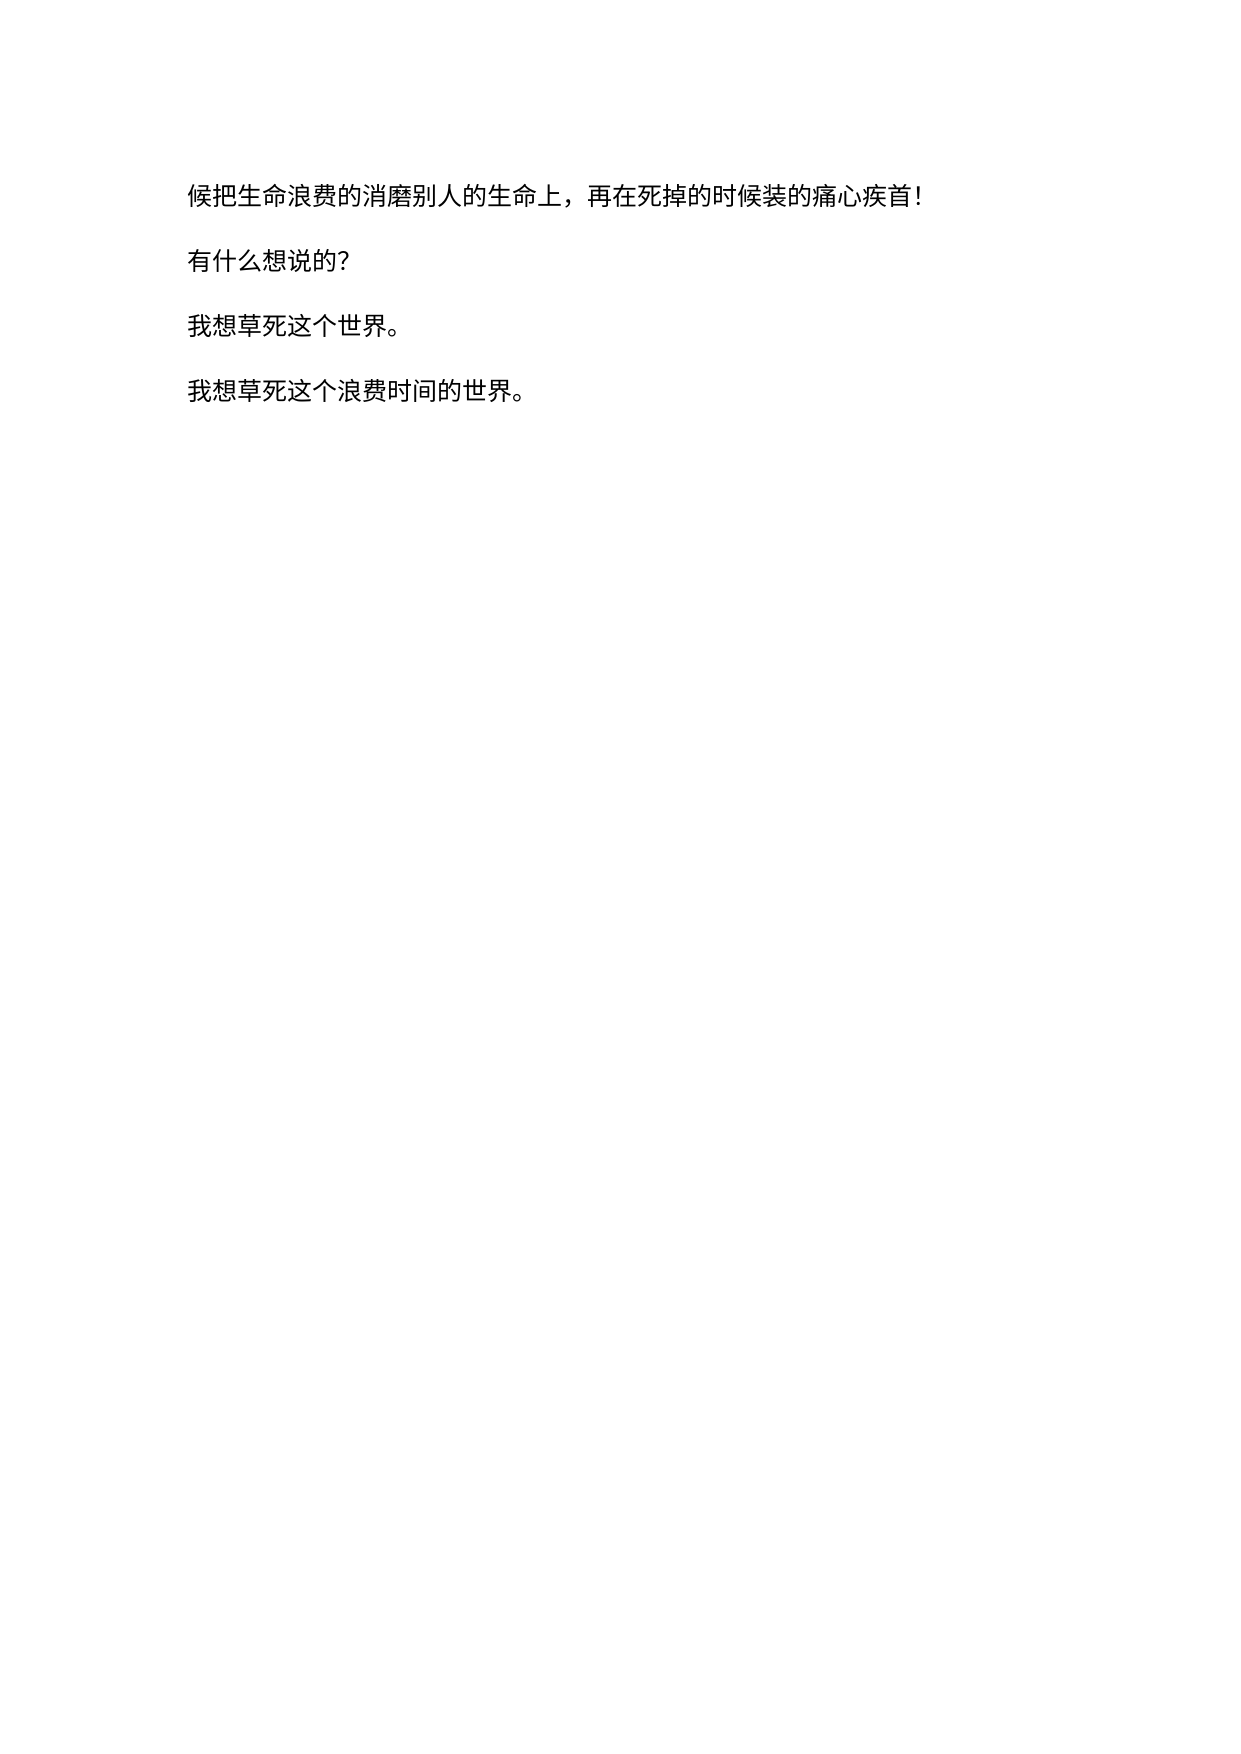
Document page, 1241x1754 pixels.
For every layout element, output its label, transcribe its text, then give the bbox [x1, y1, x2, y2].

text 我想草死这个浪费时间的世界。 [187, 357, 1053, 422]
text 我想草死这个世界。 [187, 292, 1053, 357]
text 有什么想说的？ [187, 227, 1053, 292]
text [187, 162, 1053, 227]
